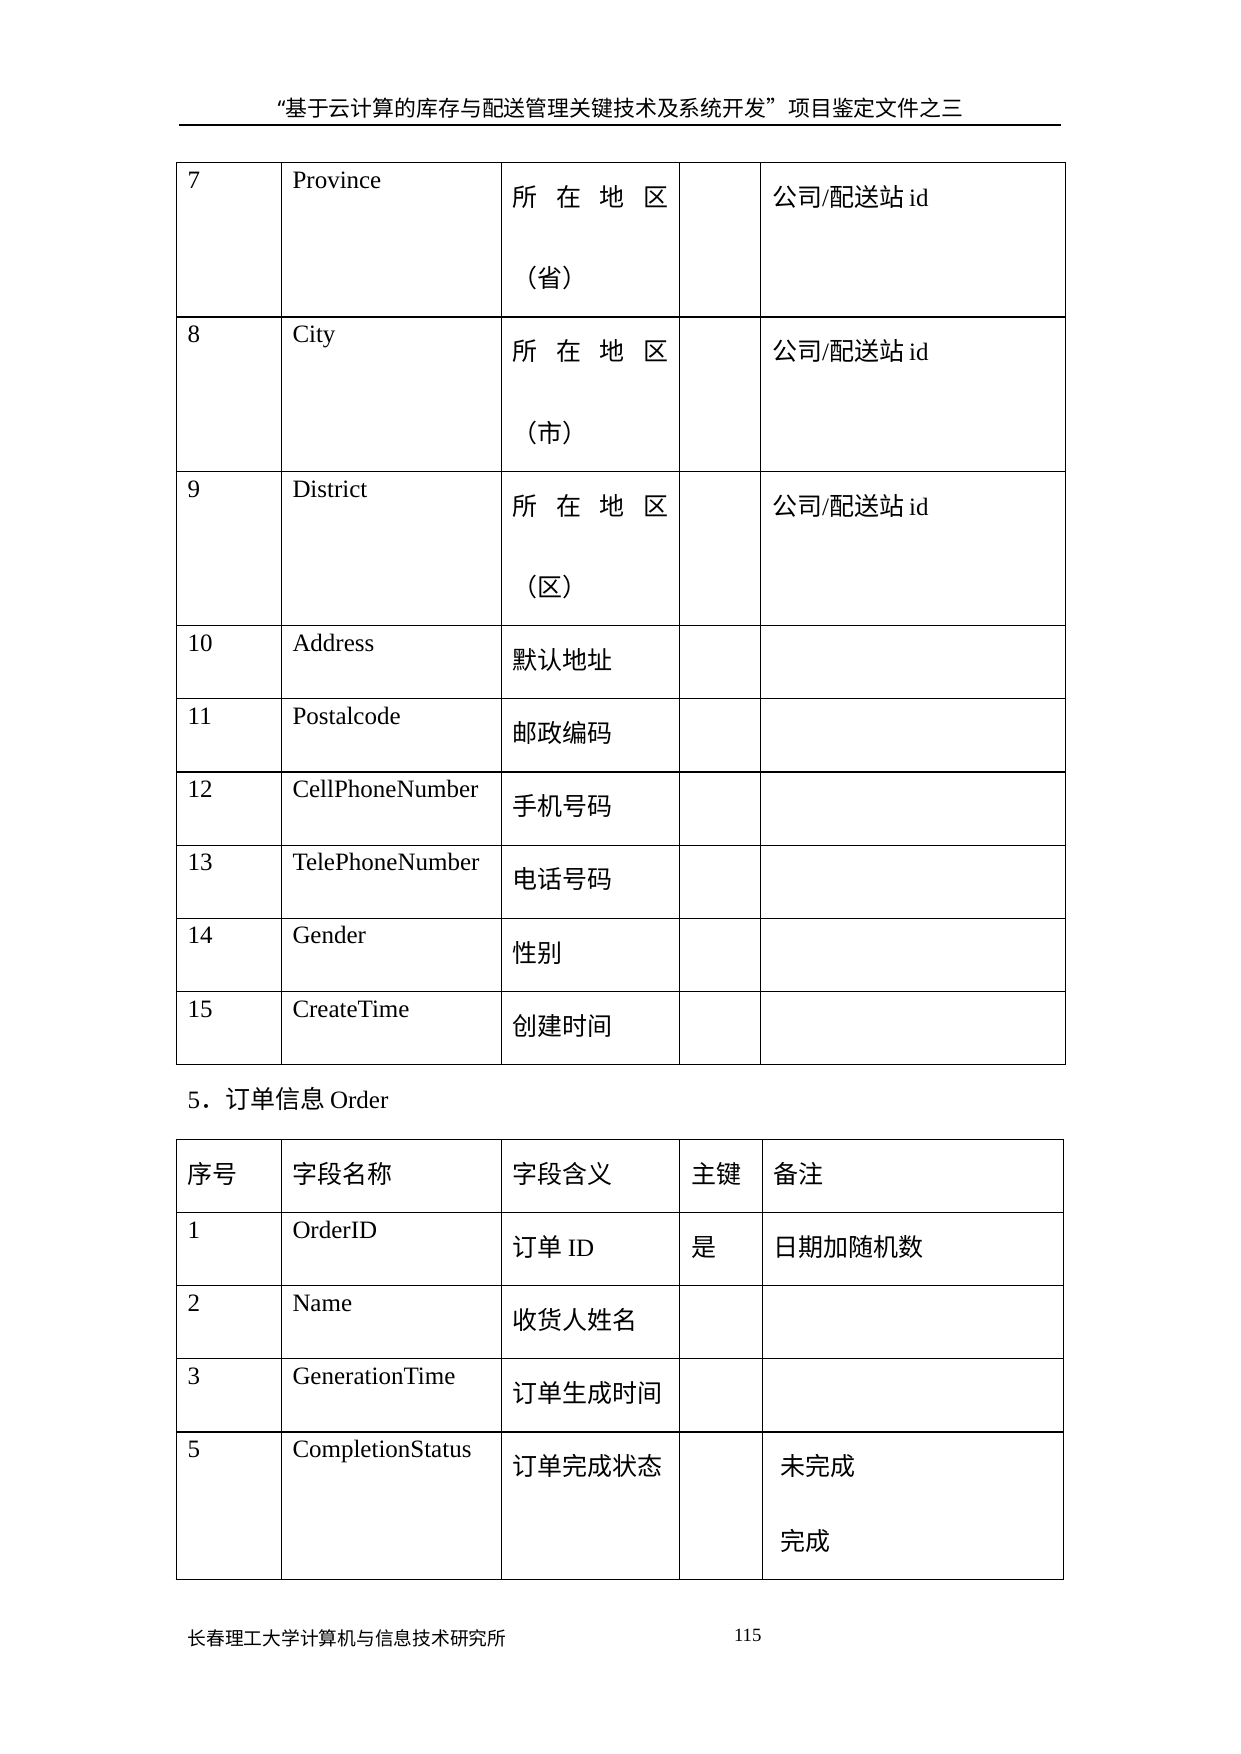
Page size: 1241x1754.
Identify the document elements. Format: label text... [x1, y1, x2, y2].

table_cell TelePhoneNumber [282, 846, 501, 918]
table_cell [680, 773, 760, 844]
text 5．订单信息Order [187, 1065, 1053, 1130]
table_cell 15 [177, 992, 281, 1064]
table_cell CellPhoneNumber [282, 773, 501, 844]
table_cell 12 [177, 773, 281, 844]
table_cell [761, 919, 1065, 991]
table_cell 1 [177, 1213, 281, 1285]
table_cell 订单完成状态 [502, 1433, 679, 1579]
table_cell 8 [177, 318, 281, 471]
table_cell 日期加随机数 [763, 1213, 1063, 1285]
table_cell 默认地址 [502, 626, 679, 698]
table_cell 公司/配送站id [761, 318, 1065, 471]
table_cell [680, 1359, 762, 1431]
table_cell 所在地区（区） [502, 472, 679, 625]
table_header 字段名称 [282, 1140, 501, 1212]
table_cell City [282, 318, 501, 471]
table_cell [680, 992, 760, 1064]
table_cell District [282, 472, 501, 625]
table_cell [680, 699, 760, 771]
table_cell [680, 626, 760, 698]
table_cell Province [282, 163, 501, 316]
table_cell 7 [177, 163, 281, 316]
table_cell 未完成 完成 [763, 1433, 1063, 1579]
table_cell 3 [177, 1359, 281, 1431]
table_cell [763, 1359, 1063, 1431]
table_cell [680, 472, 760, 625]
table_cell 2 [177, 1286, 281, 1358]
table_cell 创建时间 [502, 992, 679, 1064]
table_cell [761, 846, 1065, 918]
table_cell [763, 1286, 1063, 1358]
table_cell 5 [177, 1433, 281, 1579]
table_cell [680, 318, 760, 471]
table_header 序号 [177, 1140, 281, 1212]
table_cell [761, 773, 1065, 844]
table_cell 订单生成时间 [502, 1359, 679, 1431]
table_cell 11 [177, 699, 281, 771]
table_cell 所在地区（市） [502, 318, 679, 471]
table_cell 收货人姓名 [502, 1286, 679, 1358]
table_cell [680, 846, 760, 918]
table_cell Gender [282, 919, 501, 991]
table_cell 10 [177, 626, 281, 698]
table_cell CreateTime [282, 992, 501, 1064]
table_cell 邮政编码 [502, 699, 679, 771]
table_cell 电话号码 [502, 846, 679, 918]
table_cell [680, 1286, 762, 1358]
table_cell [761, 699, 1065, 771]
table_cell Name [282, 1286, 501, 1358]
table_cell 所在地区（省） [502, 163, 679, 316]
table_cell 手机号码 [502, 773, 679, 844]
table_cell Postalcode [282, 699, 501, 771]
table_cell [761, 992, 1065, 1064]
table_cell [680, 1433, 762, 1579]
table_cell 公司/配送站id [761, 163, 1065, 316]
table_cell Address [282, 626, 501, 698]
table_cell 是 [680, 1213, 762, 1285]
table_cell 性别 [502, 919, 679, 991]
table_cell CompletionStatus [282, 1433, 501, 1579]
table_cell 订单ID [502, 1213, 679, 1285]
table_cell GenerationTime [282, 1359, 501, 1431]
table_cell 14 [177, 919, 281, 991]
table_cell 13 [177, 846, 281, 918]
table_header 字段含义 [502, 1140, 679, 1212]
table_cell [680, 919, 760, 991]
table_cell [761, 626, 1065, 698]
table_cell 公司/配送站id [761, 472, 1065, 625]
table_cell 9 [177, 472, 281, 625]
table_header 主键 [680, 1140, 762, 1212]
table_cell [680, 163, 760, 316]
table_cell OrderID [282, 1213, 501, 1285]
table_header 备注 [763, 1140, 1063, 1212]
